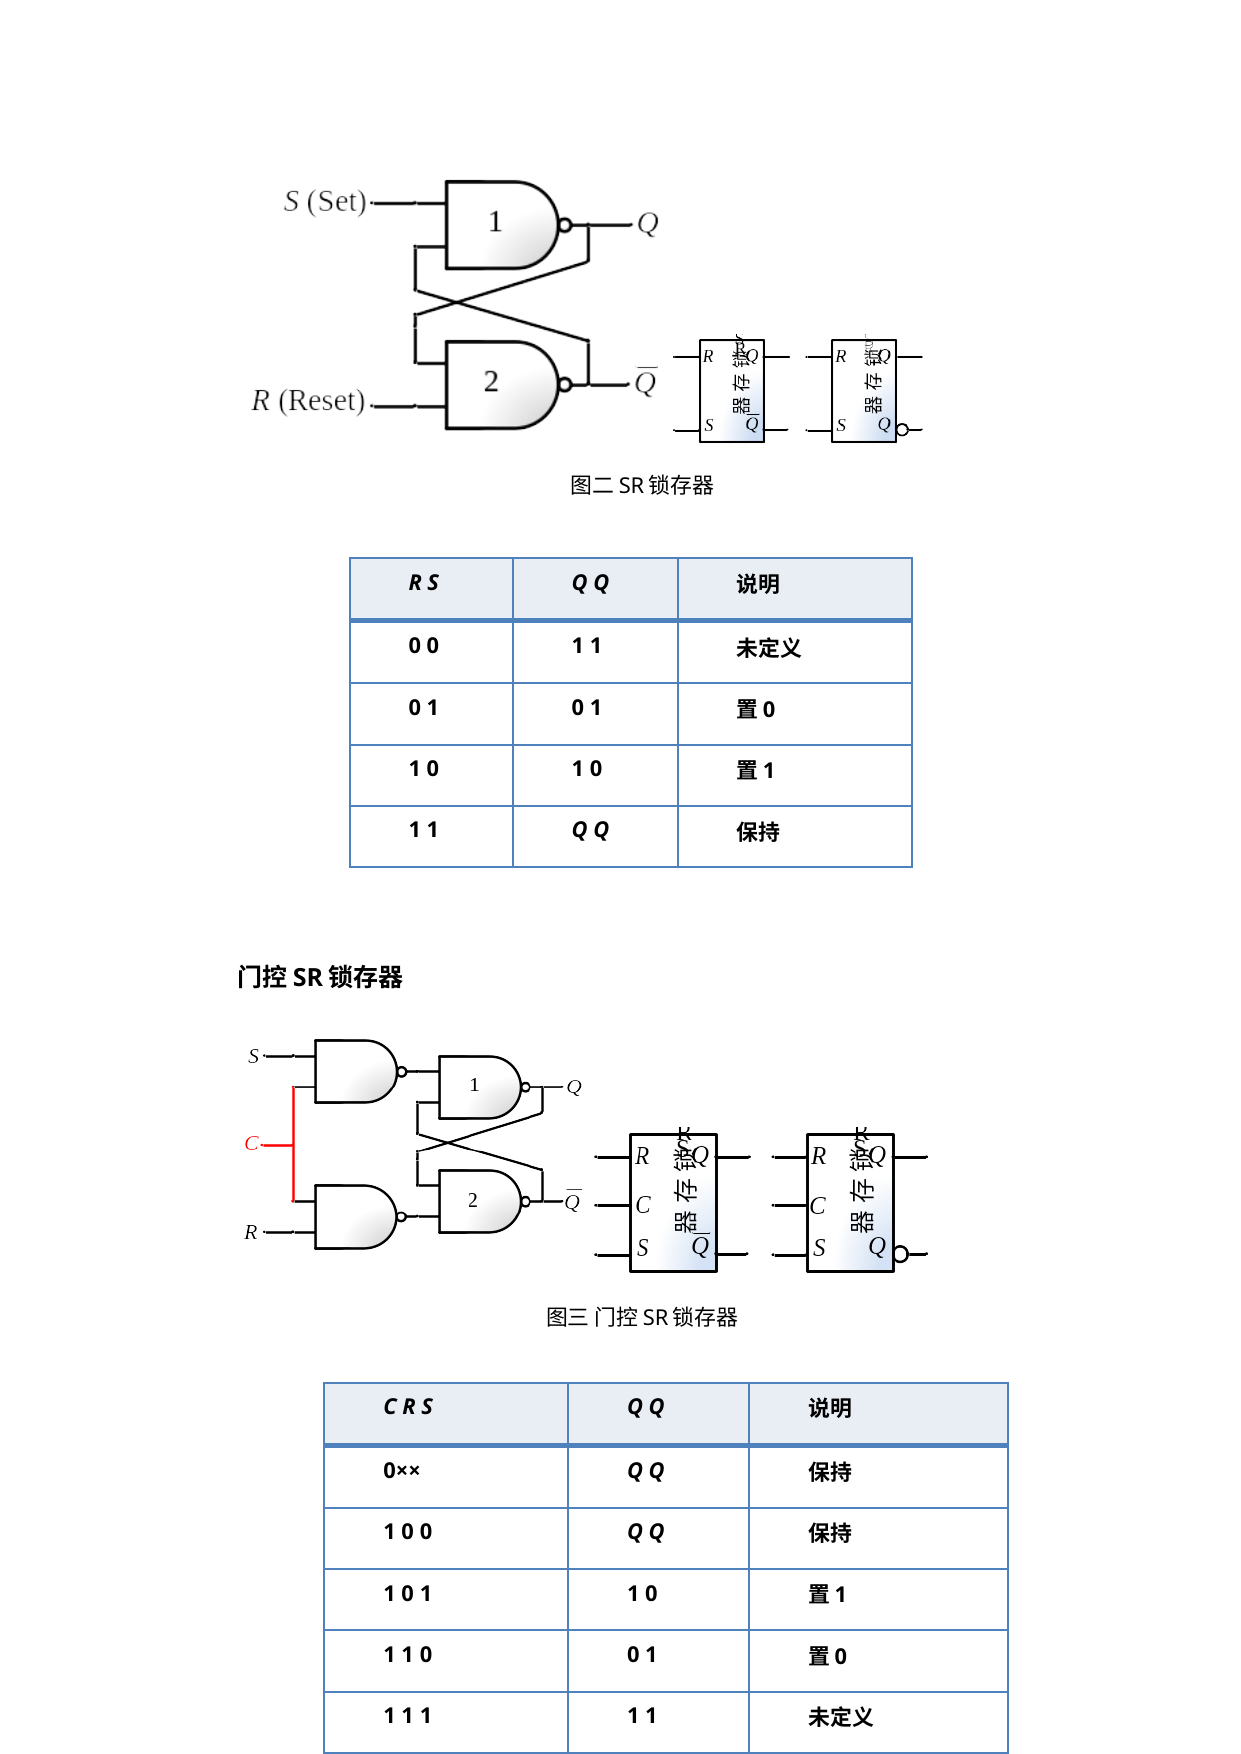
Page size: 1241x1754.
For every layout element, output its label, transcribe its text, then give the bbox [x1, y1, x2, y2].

text 门控SR锁存器 [231, 943, 1053, 1008]
table_cell 1 1 [569, 1693, 748, 1752]
table_header C R S [325, 1384, 567, 1443]
table_cell 0 1 [514, 684, 677, 743]
table_cell 保持 [750, 1448, 1007, 1507]
table_cell 0 1 [569, 1631, 748, 1691]
table_cell 1 0 [569, 1570, 748, 1629]
table_cell 保持 [679, 807, 911, 866]
text 图二 SR锁存器 [231, 468, 1053, 500]
table_cell 1 0 0 [325, 1509, 567, 1568]
table_cell Q Q [514, 807, 677, 866]
table_cell 1 1 0 [325, 1631, 567, 1691]
table_header Q Q [569, 1384, 748, 1443]
table_header 说明 [750, 1384, 1007, 1443]
table_cell 置0 [679, 684, 911, 743]
table_cell 未定义 [679, 623, 911, 682]
table_header R S [351, 559, 512, 618]
table_cell 1 1 [351, 807, 512, 866]
table_cell 置1 [679, 746, 911, 805]
table_cell Q Q [569, 1448, 748, 1507]
table_cell 1 0 [351, 746, 512, 805]
text 图三 门控SR锁存器 [231, 1299, 1053, 1332]
table_cell 保持 [750, 1509, 1007, 1568]
table_cell 0×× [325, 1448, 567, 1507]
table_header 说明 [679, 559, 911, 618]
table_cell 0 1 [351, 684, 512, 743]
table_cell 1 1 [514, 623, 677, 682]
table_cell 置1 [750, 1570, 1007, 1629]
table_cell 置0 [750, 1631, 1007, 1691]
table_cell 1 0 1 [325, 1570, 567, 1629]
table_cell 未定义 [750, 1693, 1007, 1752]
table_cell 1 0 [514, 746, 677, 805]
table_cell Q Q [569, 1509, 748, 1568]
table_cell 0 0 [351, 623, 512, 682]
table_header Q Q [514, 559, 677, 618]
table_cell 1 1 1 [325, 1693, 567, 1752]
